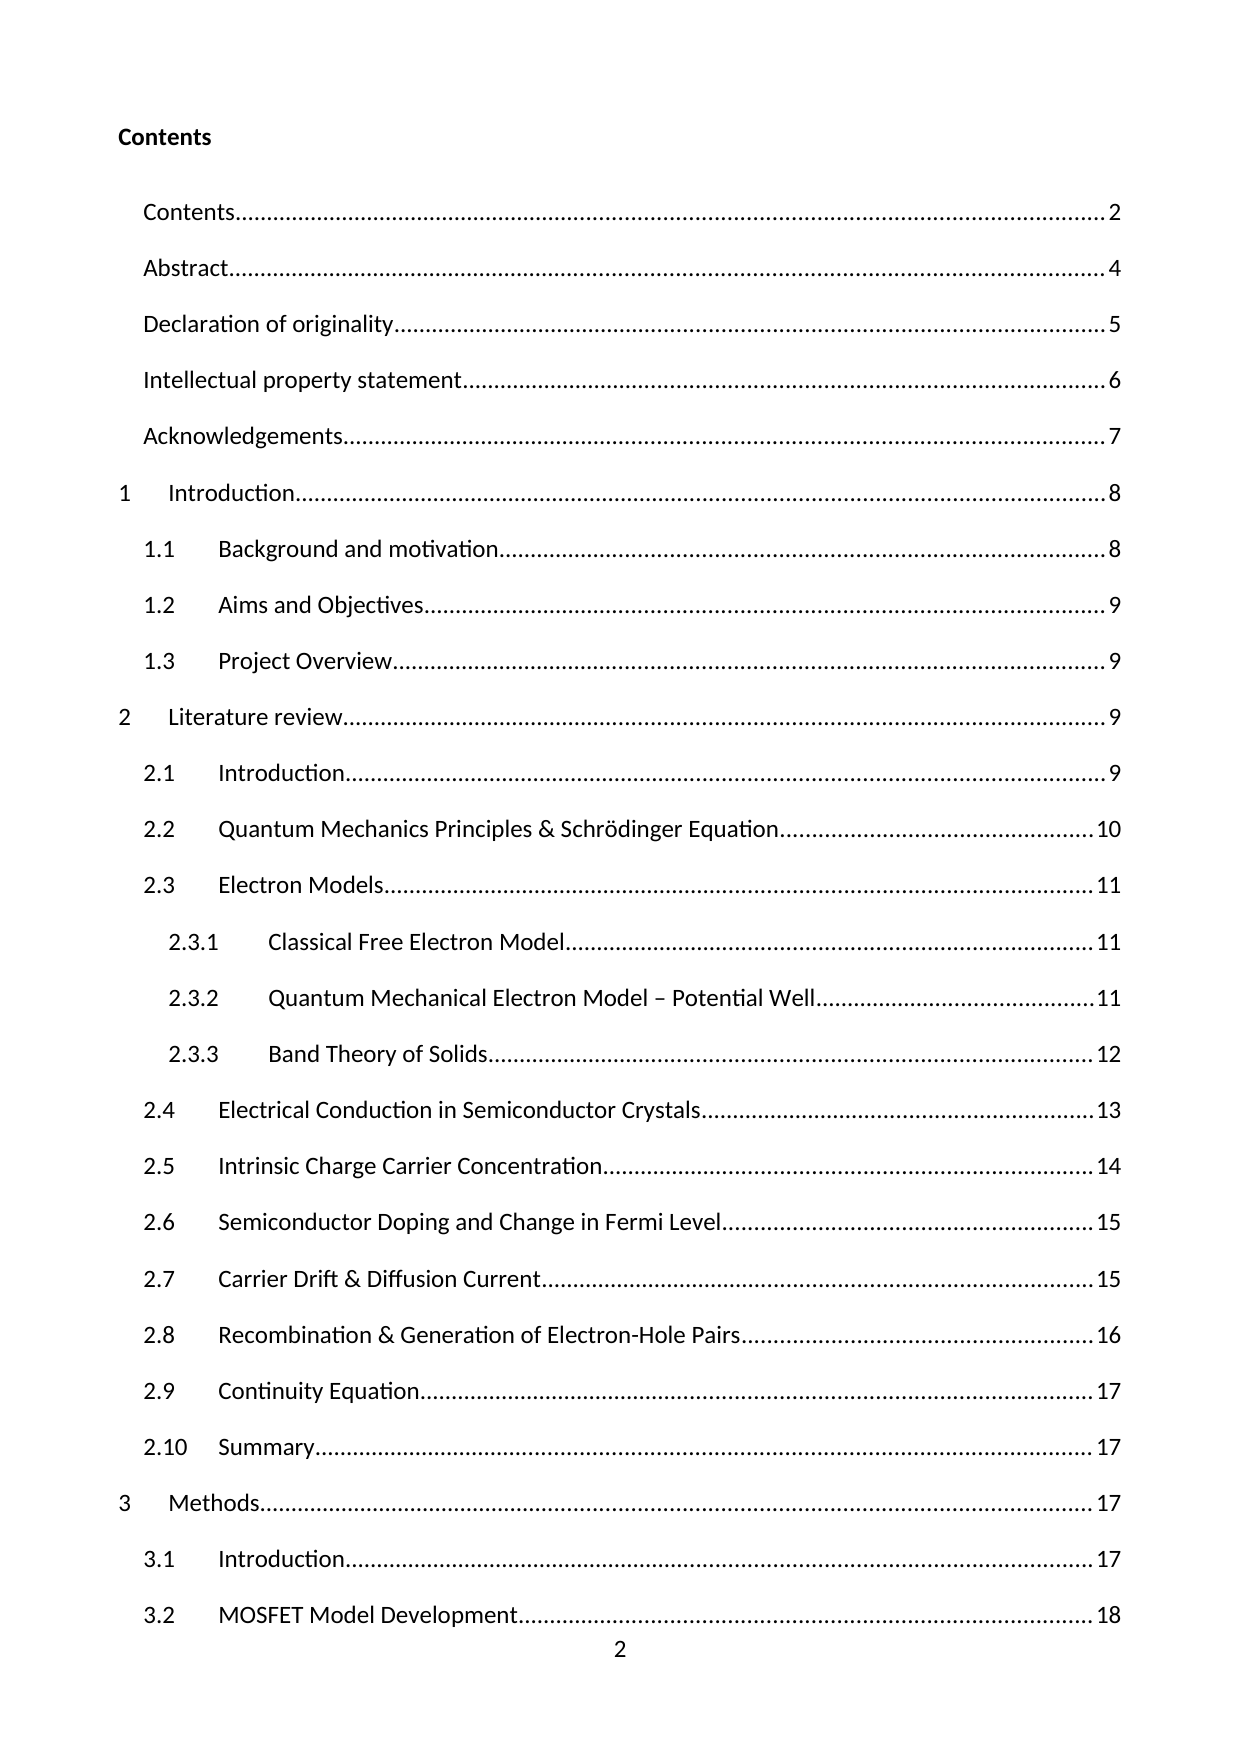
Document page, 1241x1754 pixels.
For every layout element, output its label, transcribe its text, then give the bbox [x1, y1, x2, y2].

text Contents [118, 121, 1122, 152]
